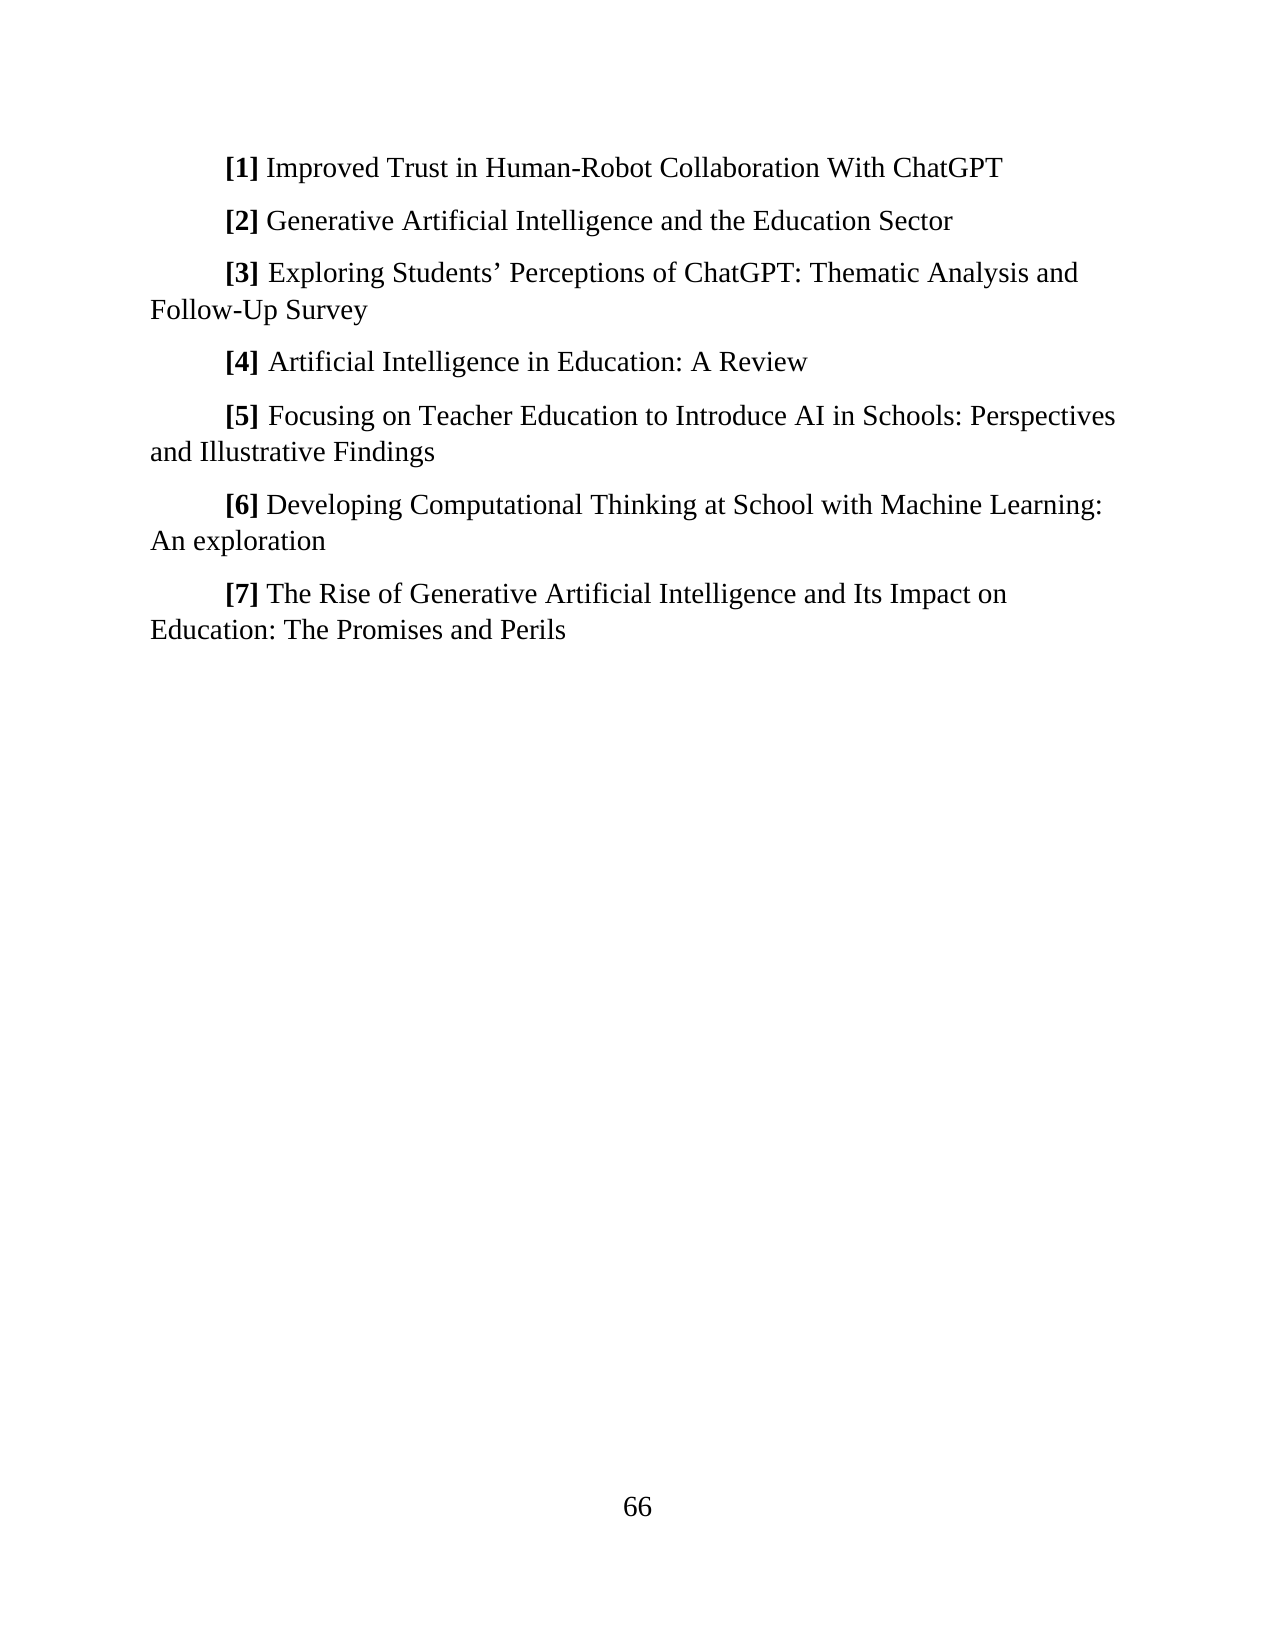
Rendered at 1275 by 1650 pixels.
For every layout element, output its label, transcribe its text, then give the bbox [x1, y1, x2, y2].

text [7] The Rise of Generative Artificial Intelligence and Its Impact on Education: The Promises and Perils [150, 576, 1125, 646]
text [2] Generative Artificial Intelligence and the Education Sector [150, 203, 1125, 236]
text [4] Artificial Intelligence in Education: A Review [150, 344, 1125, 378]
text [6] Developing Computational Thinking at School with Machine Learning: An exploration [150, 487, 1125, 557]
text [1] Improved Trust in Human-Robot Collaboration With ChatGPT [150, 150, 1125, 183]
text [3] Exploring Students’ Perceptions of ChatGPT: Thematic Analysis and Follow-Up Survey [150, 256, 1125, 325]
text [5] Focusing on Teacher Education to Introduce AI in Schools: Perspectives and Illustrative Findings [150, 398, 1125, 468]
